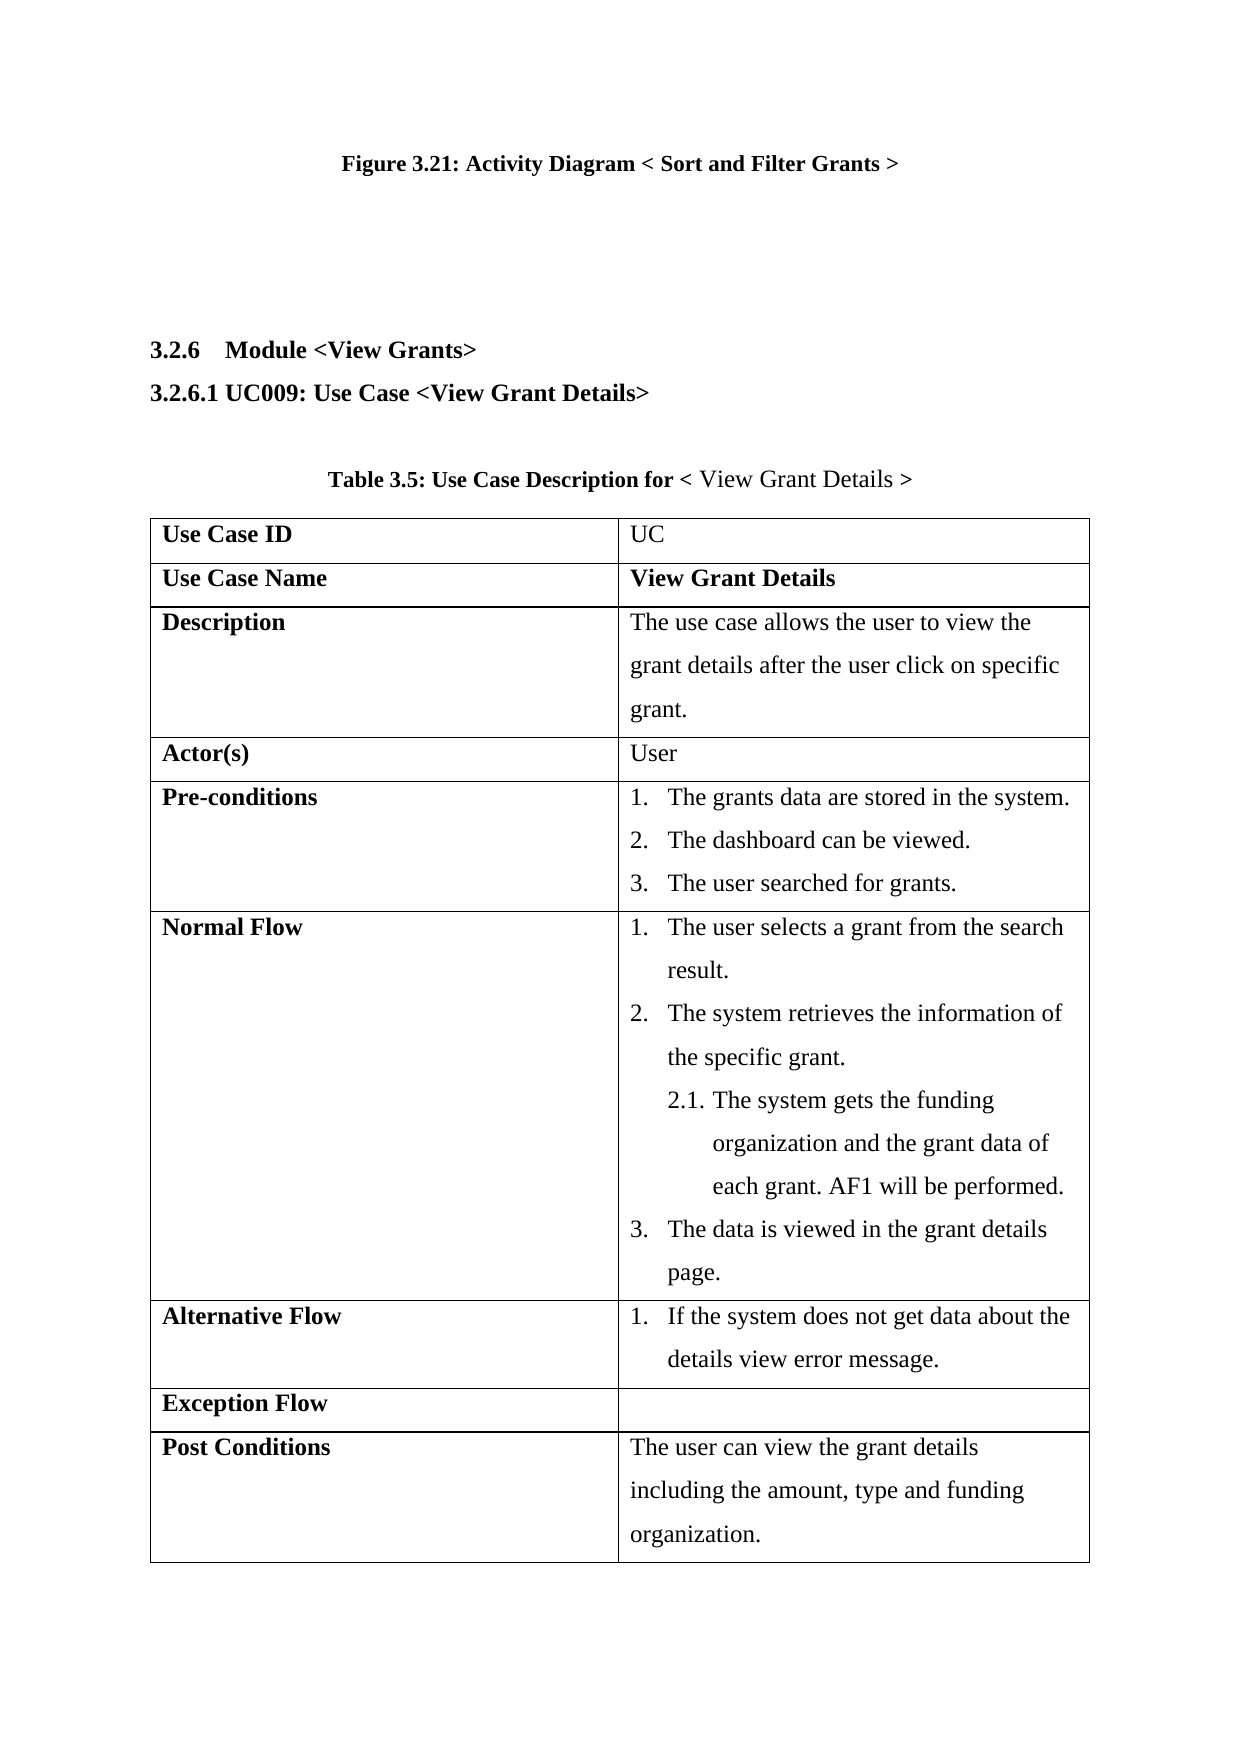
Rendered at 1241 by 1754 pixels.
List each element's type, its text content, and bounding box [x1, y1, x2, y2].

table_cell The grants data are stored in the system. The dashboard can be viewed. The user searched for grants. [619, 782, 1089, 911]
table_cell Use Case Name [151, 564, 618, 606]
table_cell The use case allows the user to view the grant details after the user click on specific grant. [619, 608, 1089, 737]
table_cell Normal Flow [151, 912, 618, 1300]
table_cell The user can view the grant details including the amount, type and funding organization. [619, 1433, 1089, 1562]
table_cell Post Conditions [151, 1433, 618, 1562]
table_cell View Grant Details [619, 564, 1089, 606]
table_cell If the system does not get data about the details view error message. [619, 1301, 1089, 1387]
table_header UC [619, 519, 1089, 562]
text Table 3.5: Use Case Description for < View Grant Details > [150, 464, 1090, 493]
table_cell [619, 1389, 1089, 1431]
table_cell The user selects a grant from the search result. The system retrieves the information of the specific grant. The system gets the funding organization and the grant data of each grant. AF1 will be performed. The data is viewed in the grant details page. [619, 912, 1089, 1300]
table_cell Alternative Flow [151, 1301, 618, 1387]
list UC009: Use Case <View Grant Details> [150, 378, 1090, 407]
table_header Use Case ID [151, 519, 618, 562]
table_cell Pre-conditions [151, 782, 618, 911]
text Figure 3.21: Activity Diagram < Sort and Filter Grants > [150, 150, 1090, 176]
table_cell Exception Flow [151, 1389, 618, 1431]
table_cell Actor(s) [151, 738, 618, 781]
table_cell Description [151, 608, 618, 737]
table_cell User [619, 738, 1089, 781]
list Module <View Grants> [150, 335, 1090, 364]
